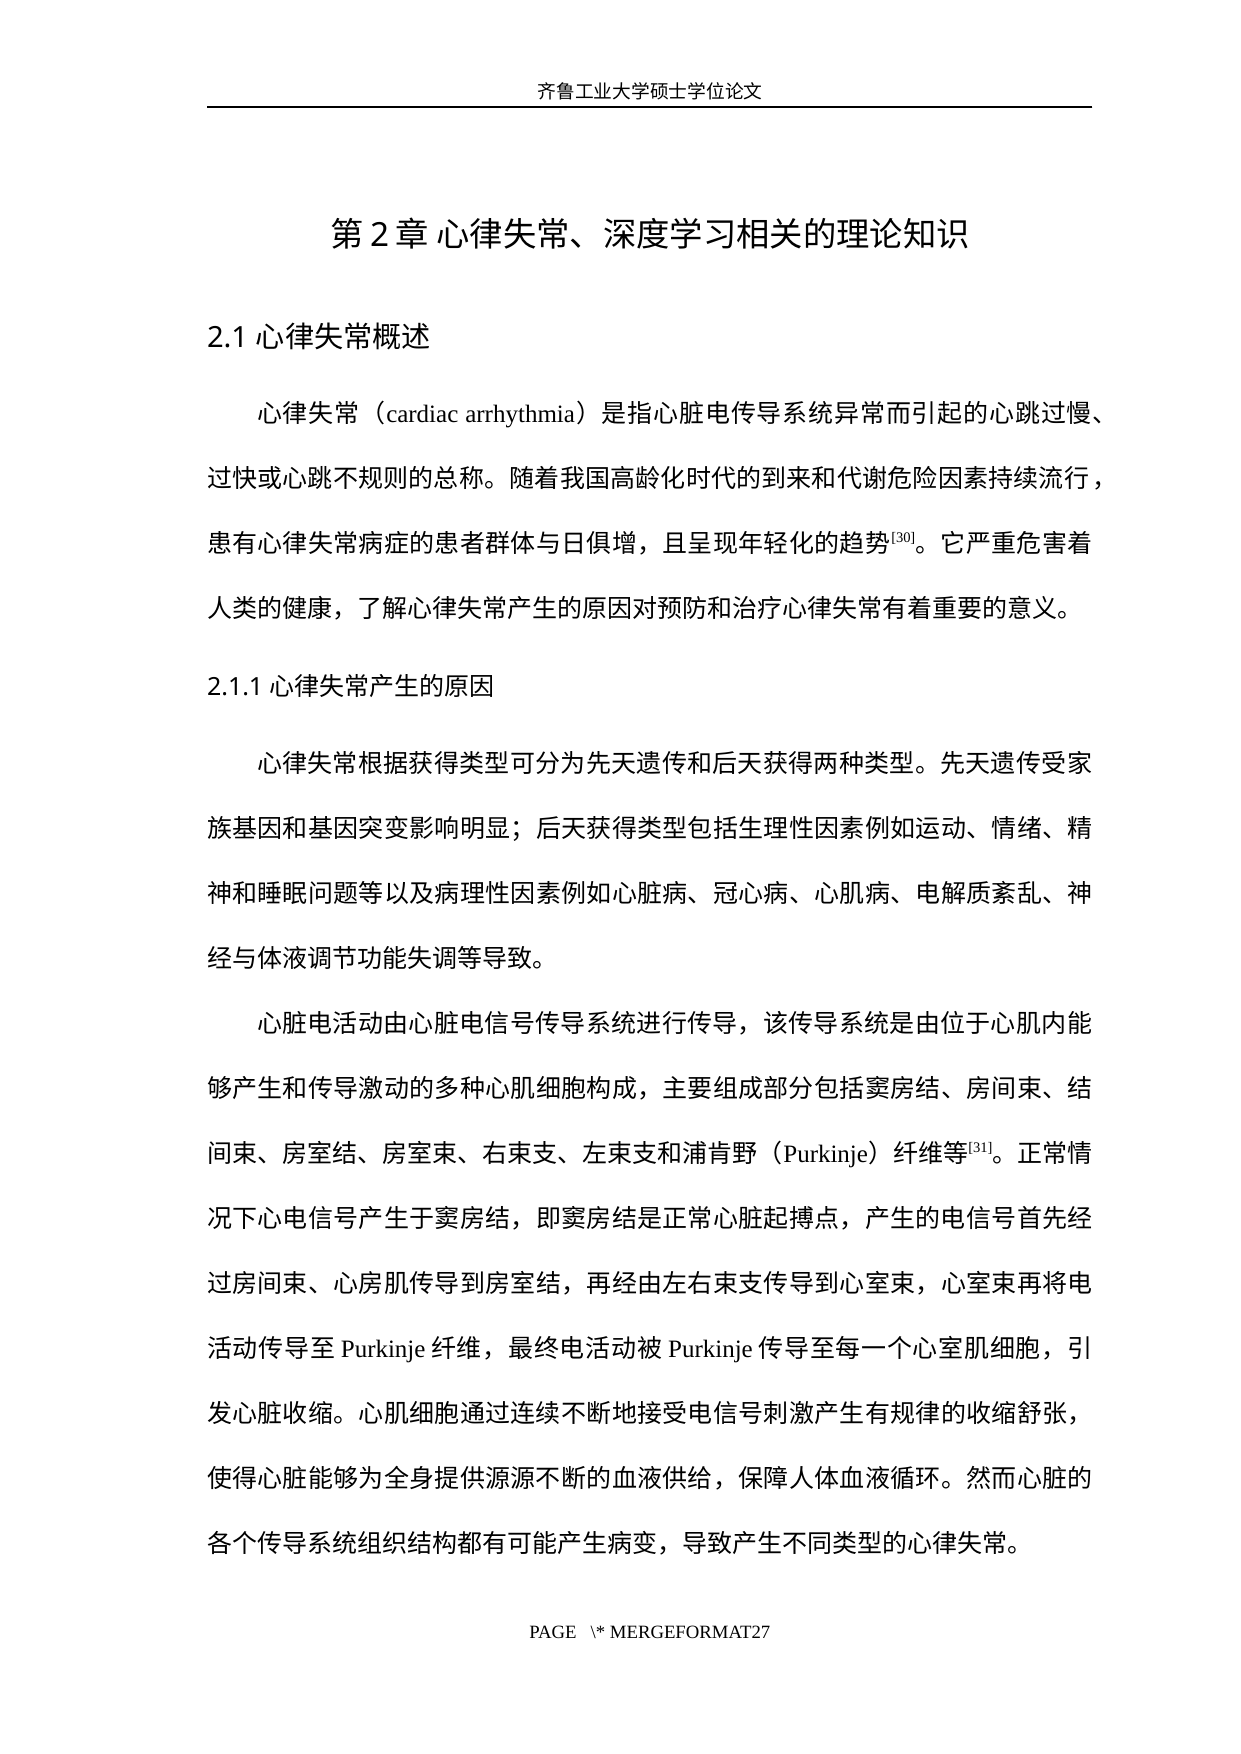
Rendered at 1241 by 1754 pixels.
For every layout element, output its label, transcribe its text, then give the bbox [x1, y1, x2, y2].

text 心律失常根据获得类型可分为先天遗传和后天获得两种类型。先天遗传受家族基因和基因突变影响明显；后天获得类型包括生理性因素例如运动、情绪、精神和睡眠问题等以及病理性因素例如心脏病、冠心病、心肌病、电解质紊乱、神经与体液调节功能失调等导致。 [207, 729, 1092, 989]
subtitle 2.1.1 心律失常产生的原因 [207, 652, 1092, 717]
text 心律失常（cardiac arrhythmia）是指心脏电传导系统异常而引起的心跳过慢、过快或心跳不规则的总称。随着我国高龄化时代的到来和代谢危险因素持续流行，患有心律失常病症的患者群体与日俱增，且呈现年轻化的趋势[30]。它严重危害着人类的健康，了解心律失常产生的原因对预防和治疗心律失常有着重要的意义。 [207, 379, 1092, 639]
text 心脏电活动由心脏电信号传导系统进行传导，该传导系统是由位于心肌内能够产生和传导激动的多种心肌细胞构成，主要组成部分包括窦房结、房间束、结间束、房室结、房室束、右束支、左束支和浦肯野（Purkinje）纤维等[31]。正常情况下心电信号产生于窦房结，即窦房结是正常心脏起搏点，产生的电信号首先经过房间束、心房肌传导到房室结，再经由左右束支传导到心室束，心室束再将电活动传导至Purkinje纤维，最终电活动被Purkinje传导至每一个心室肌细胞，引发心脏收缩。心肌细胞通过连续不断地接受电信号刺激产生有规律的收缩舒张，使得心脏能够为全身提供源源不断的血液供给，保障人体血液循环。然而心脏的各个传导系统组织结构都有可能产生病变，导致产生不同类型的心律失常。 [207, 989, 1092, 1574]
subtitle 第2章 心律失常、深度学习相关的理论知识 [207, 199, 1092, 264]
subtitle 2.1 心律失常概述 [207, 302, 1092, 367]
